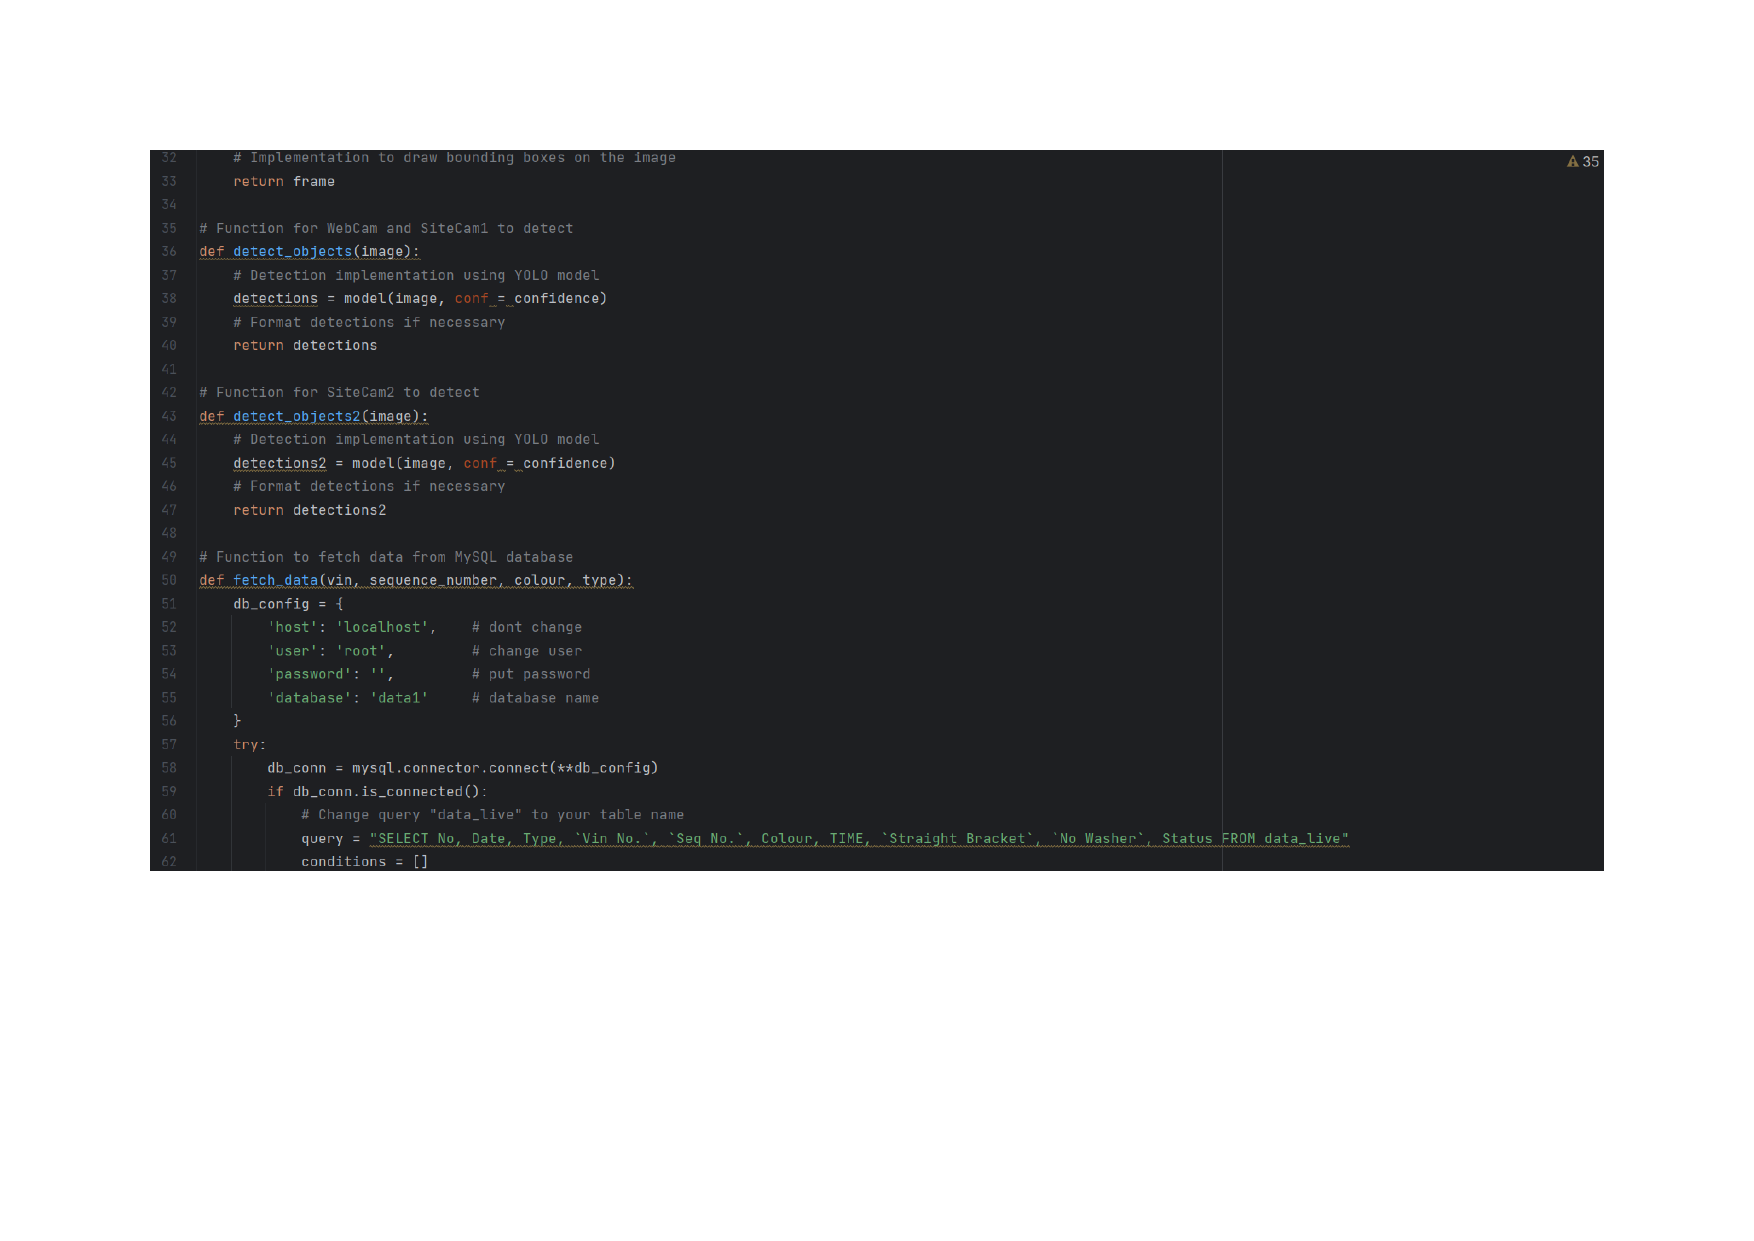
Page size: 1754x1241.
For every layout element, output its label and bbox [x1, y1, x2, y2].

picture [150, 150, 1604, 871]
